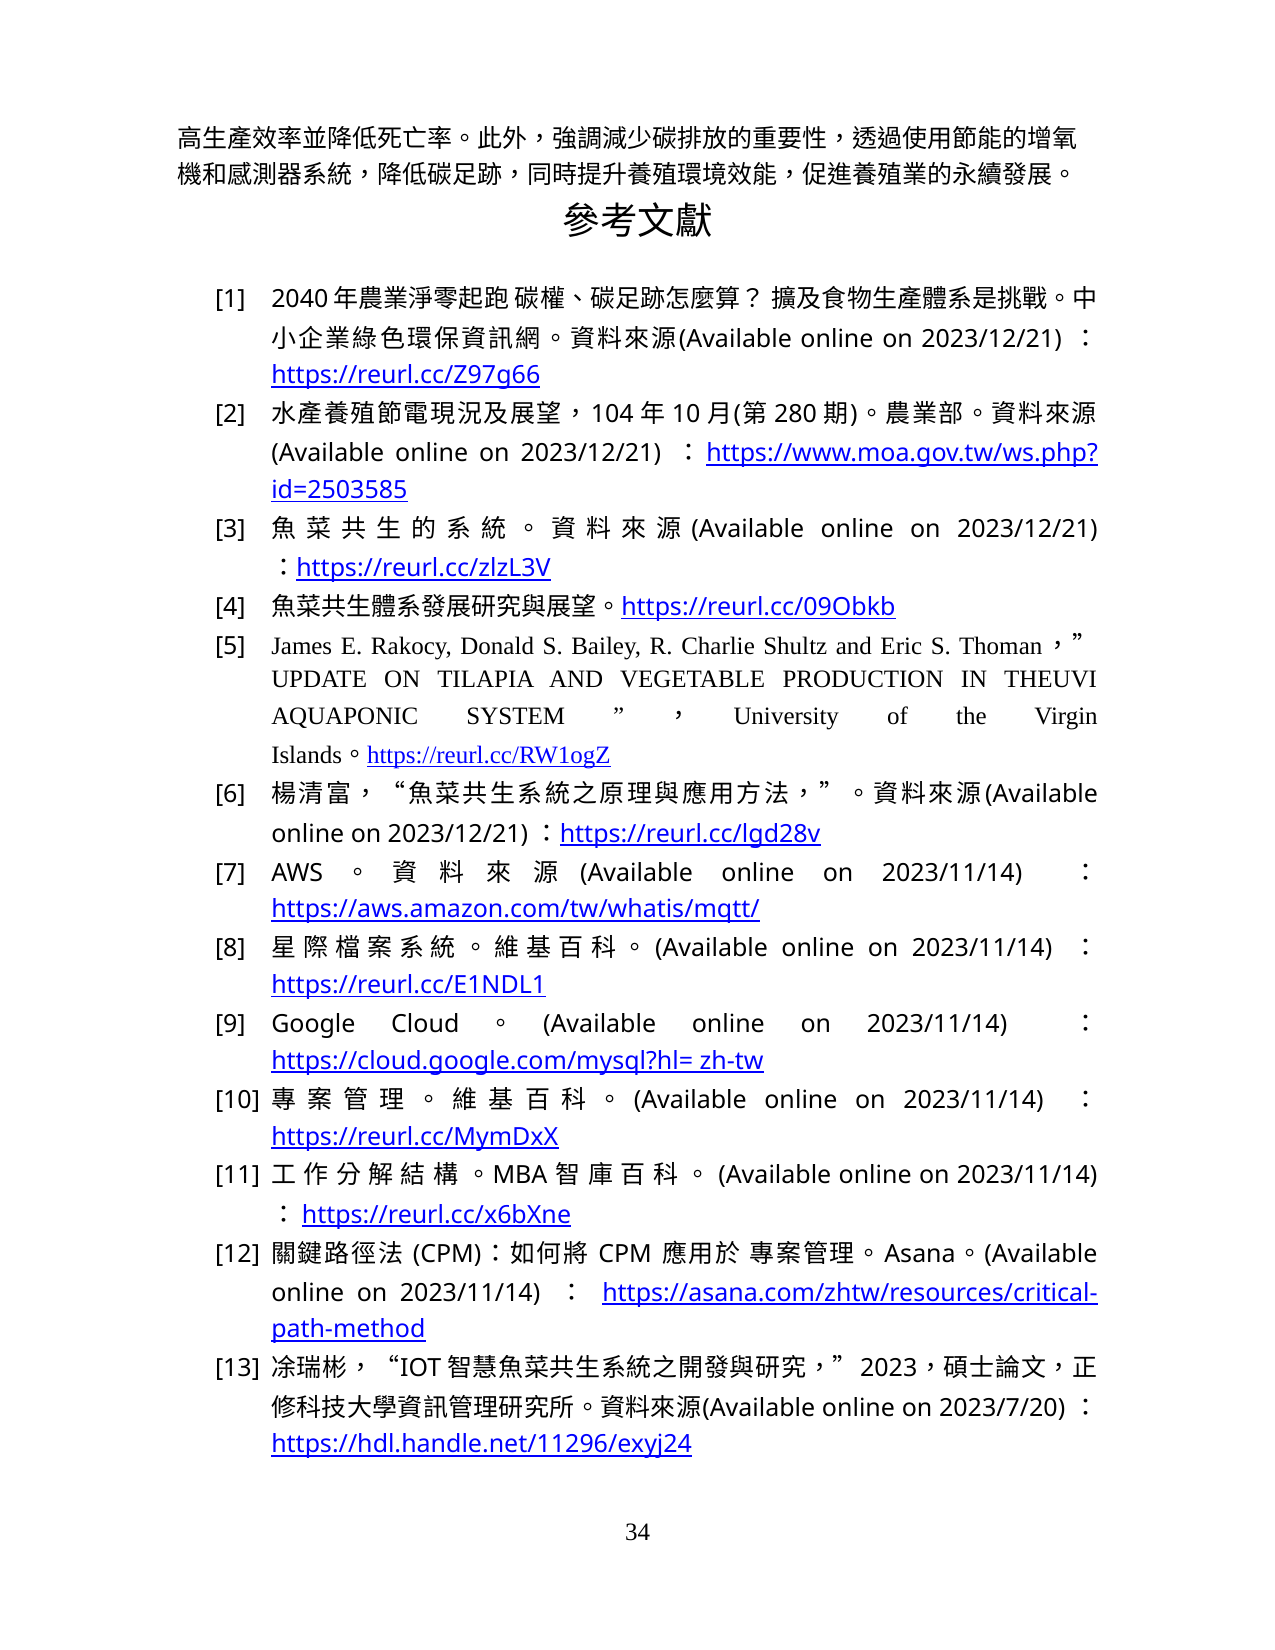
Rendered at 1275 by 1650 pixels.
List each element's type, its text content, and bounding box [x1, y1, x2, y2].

list 魚菜共生的系統。資料來源(Available online on 2023/12/21) ：https://reurl.cc/zlzL3V [215, 508, 1098, 584]
list 凃瑞彬，“IOT智慧魚菜共生系統之開發與研究，”2023，碩士論文，正修科技大學資訊管理研究所。資料來源(Available online on 2023/7/20) ： https://hdl.handle.net/11296/exyj24 [215, 1348, 1098, 1460]
list AWS。資料來源(Available online on 2023/11/14) ： https://aws.amazon.com/tw/whatis/mqtt/ [215, 852, 1098, 925]
list 工 作 分 解 結 構 。MBA 智 庫 百 科 。 (Available online on 2023/11/14) ： https://reurl.cc/x6bXne [215, 1155, 1098, 1230]
list 2040年農業淨零起跑 碳權、碳足跡怎麼算？ 擴及食物生產體系是挑戰。中小企業綠色環保資訊網。資料來源(Available online on 2023/12/21) ：https://reurl.cc/Z97g66 [215, 279, 1098, 391]
list James E. Rakocy, Donald S. Bailey, R. Charlie Shultz and Eric S. Thoman，” UPDATE ON TILAPIA AND VEGETABLE PRODUCTION IN THEUVI AQUAPONIC SYSTEM ”，University of the Virgin Islands。https://reurl.cc/RW1ogZ [215, 626, 1098, 771]
list 星際檔案系統。維基百科。(Available online on 2023/11/14) ： https://reurl.cc/E1NDL1 [215, 928, 1098, 1001]
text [177, 118, 1098, 191]
list 專案管理。維基百科。(Available online on 2023/11/14) ： https://reurl.cc/MymDxX [215, 1079, 1098, 1152]
list 關鍵路徑法 (CPM)：如何將 CPM 應用於 專案管理。Asana。(Available online on 2023/11/14) ： https://asana.com/zhtw/resources/critical-path-method [215, 1233, 1098, 1345]
list Google Cloud。(Available online on 2023/11/14) ： https://cloud.google.com/mysql?hl= zh-tw [215, 1003, 1098, 1077]
text 參考文獻 [177, 191, 1098, 245]
list 楊清富，“魚菜共生系統之原理與應用方法，”。資料來源(Available online on 2023/12/21) ：https://reurl.cc/lgd28v [215, 774, 1098, 849]
list 魚菜共生體系發展研究與展望。https://reurl.cc/09Obkb [215, 587, 1098, 623]
list 水產養殖節電現況及展望，104年10月(第280期)。農業部。資料來源(Available online on 2023/12/21) ：https://www.moa.gov.tw/ws.php?id=2503585 [215, 394, 1098, 506]
